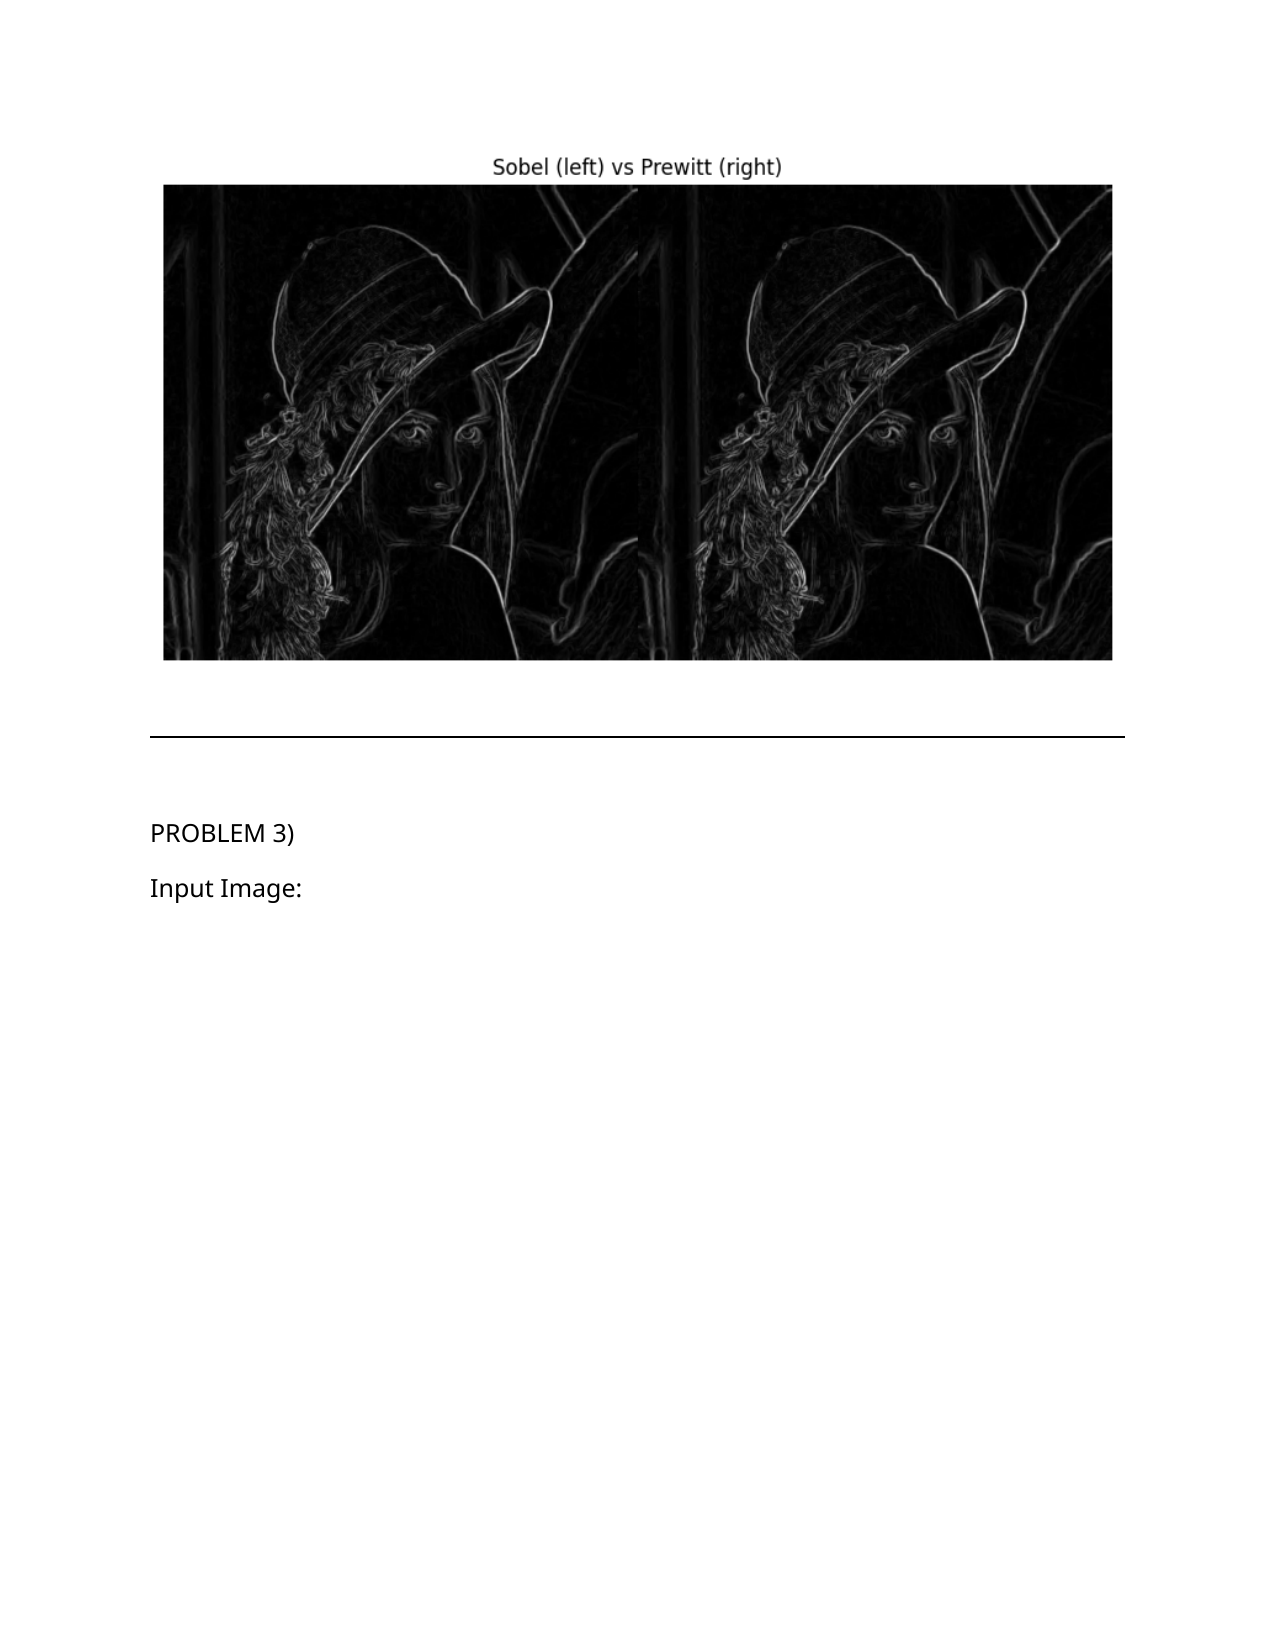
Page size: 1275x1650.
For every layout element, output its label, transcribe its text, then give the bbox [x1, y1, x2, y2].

text PROBLEM 3) [150, 815, 1125, 849]
picture [150, 150, 1125, 679]
text Input Image: [150, 871, 1125, 905]
